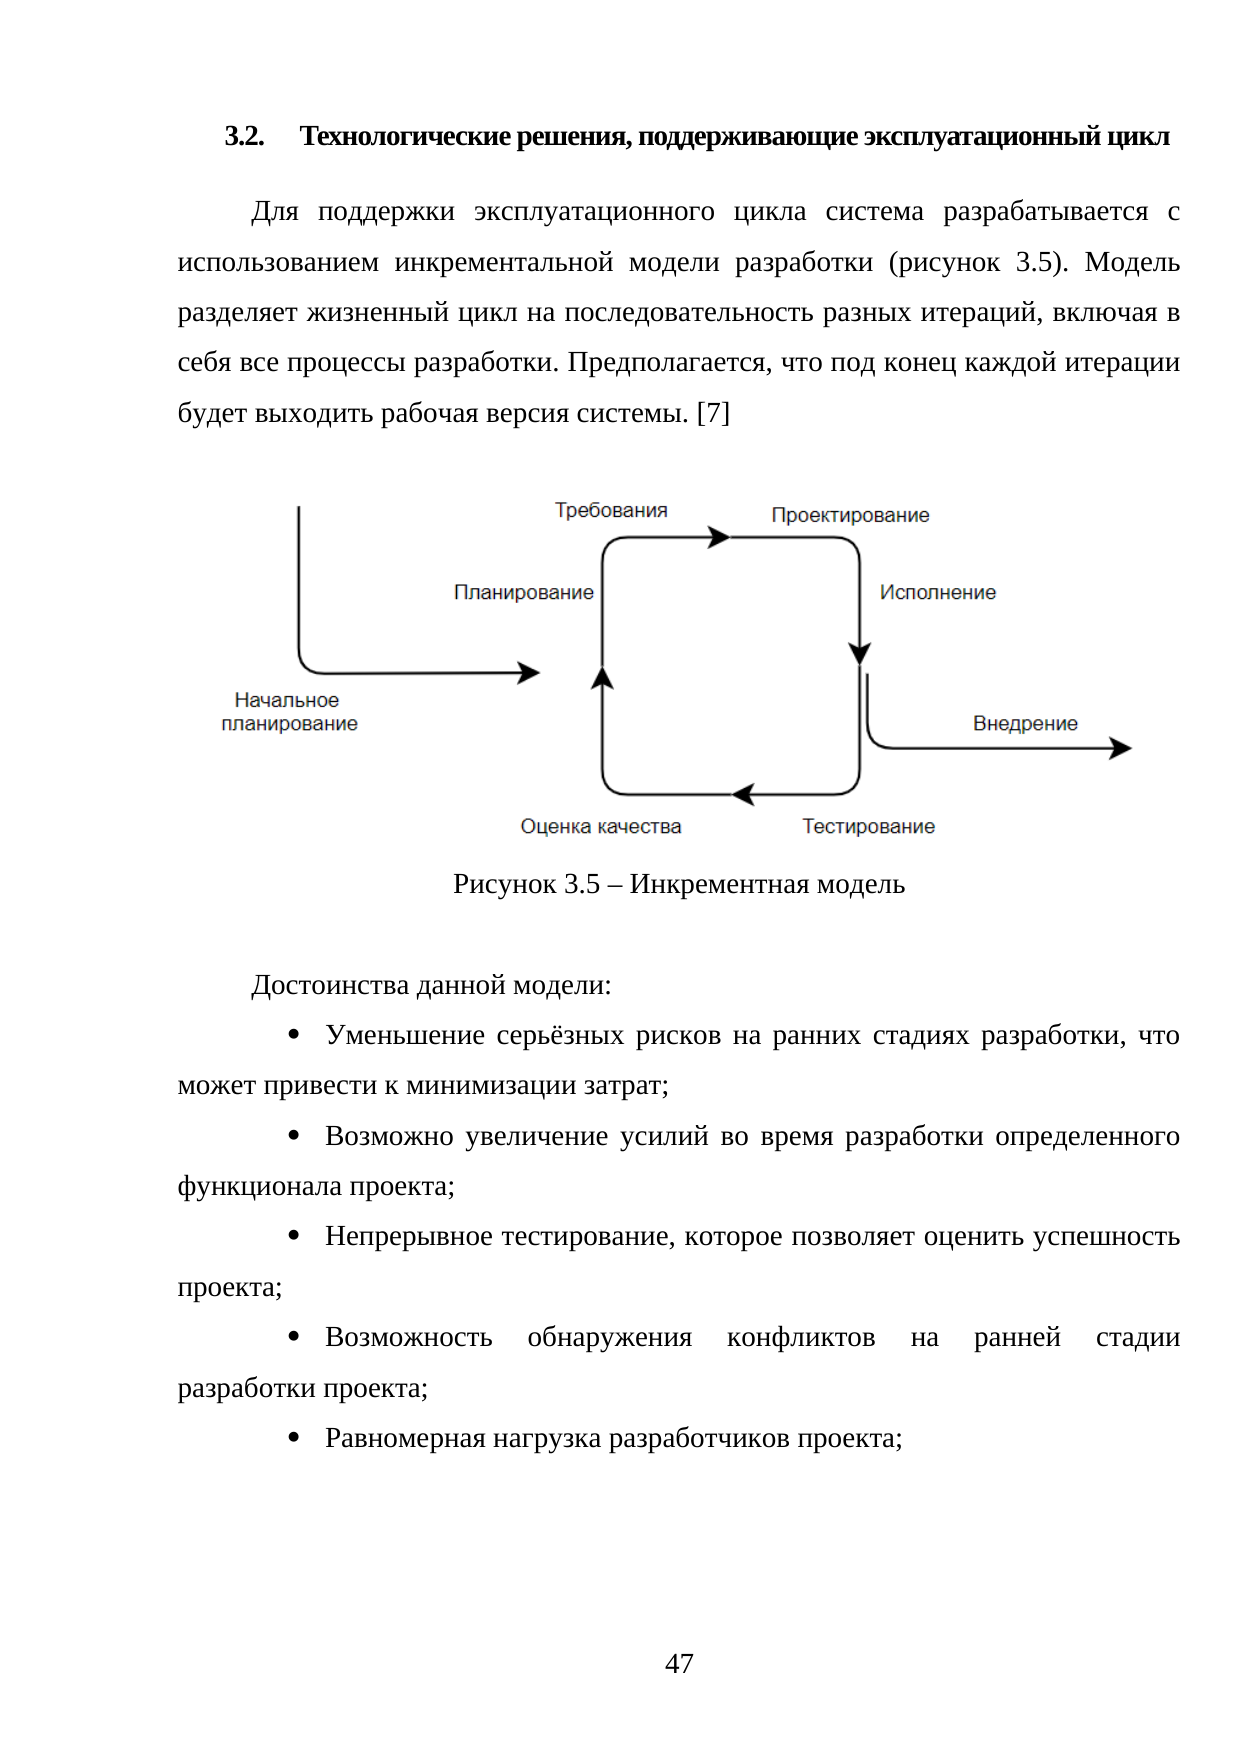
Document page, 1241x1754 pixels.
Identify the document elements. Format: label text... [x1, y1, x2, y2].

list Непрерывное тестирование, которое позволяет оценить успешность проекта; [177, 1218, 1181, 1302]
picture [206, 495, 1152, 850]
text Рисунок 3.5 – Инкрементная модель [177, 866, 1181, 900]
subtitle Технологические решения, поддерживающие эксплуатационный цикл [215, 118, 1181, 152]
list Равномерная нагрузка разработчиков проекта; [177, 1420, 1181, 1454]
text Для поддержки эксплуатационного цикла система разрабатывается с использованием инкрементальной модели разработки (рисунок 3.5). Модель разделяет жизненный цикл на последовательность разных итераций, включая в себя все процессы разработки. Предполагается, что под конец каждой итерации будет выходить рабочая версия системы. [7] [177, 193, 1181, 428]
list Возможность обнаружения конфликтов на ранней стадии разработки проекта; [177, 1319, 1181, 1403]
list Уменьшение серьёзных рисков на ранних стадиях разработки, что может привести к минимизации затрат; [177, 1017, 1181, 1101]
list Возможно увеличение усилий во время разработки определенного функционала проекта; [177, 1118, 1181, 1202]
text Достоинства данной модели: [177, 967, 1181, 1000]
